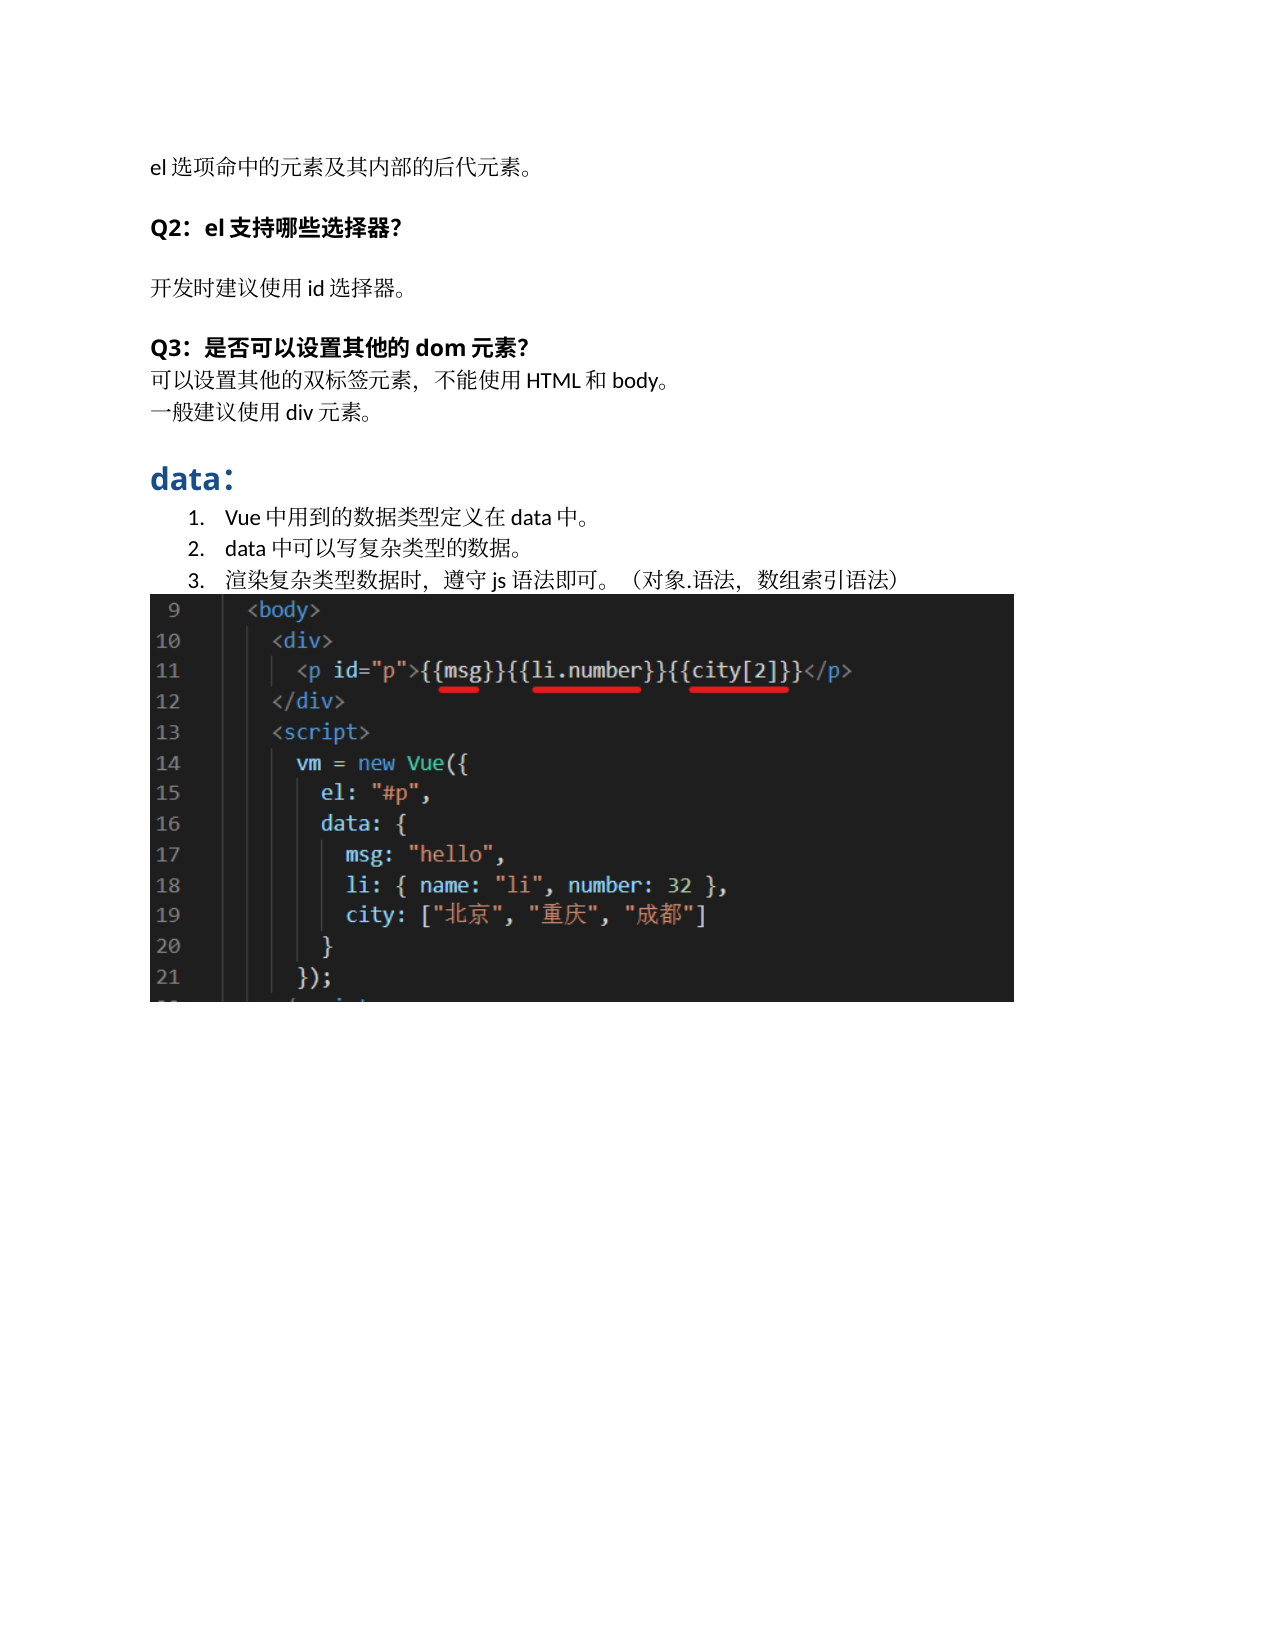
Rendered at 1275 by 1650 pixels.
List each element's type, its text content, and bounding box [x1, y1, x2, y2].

text 一般建议使用div元素。 [150, 395, 1125, 427]
list Vue中用到的数据类型定义在data中。 [187, 500, 1125, 531]
list data中可以写复杂类型的数据。 [187, 531, 1125, 563]
text 可以设置其他的双标签元素，不能使用HTML和body。 [150, 364, 1125, 395]
text el选项命中的元素及其内部的后代元素。 [150, 150, 1125, 181]
list 渲染复杂类型数据时，遵守js语法即可。（对象.语法，数组索引语法） [187, 563, 1125, 594]
picture [150, 594, 1014, 1002]
text 开发时建议使用id选择器。 [150, 271, 1125, 302]
